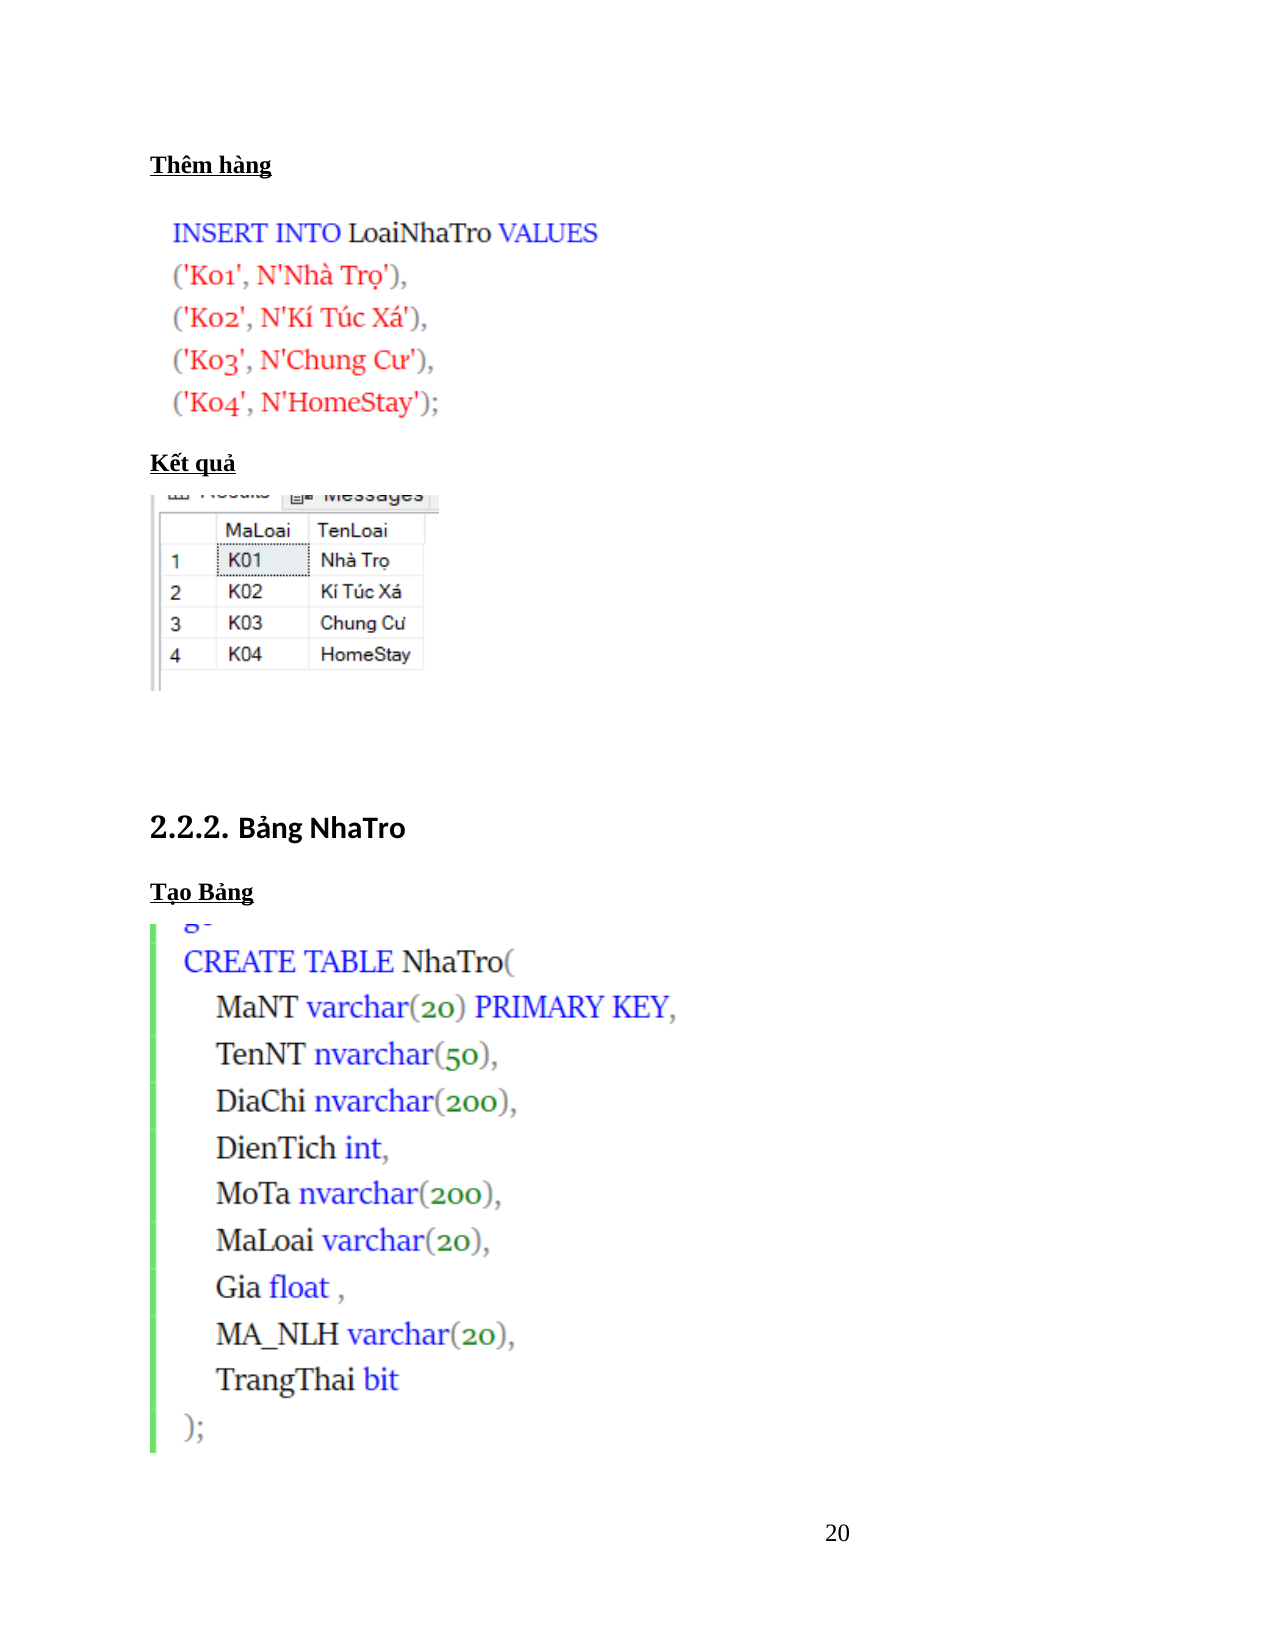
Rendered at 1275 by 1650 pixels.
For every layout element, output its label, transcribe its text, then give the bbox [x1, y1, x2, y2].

text Tạo Bảng [150, 877, 1125, 906]
subtitle Bảng NhaTro [150, 805, 1125, 848]
picture [150, 197, 700, 429]
text Kết quả [150, 448, 1125, 477]
picture [150, 924, 708, 1453]
text Thêm hàng [150, 150, 1125, 179]
picture [150, 495, 439, 691]
